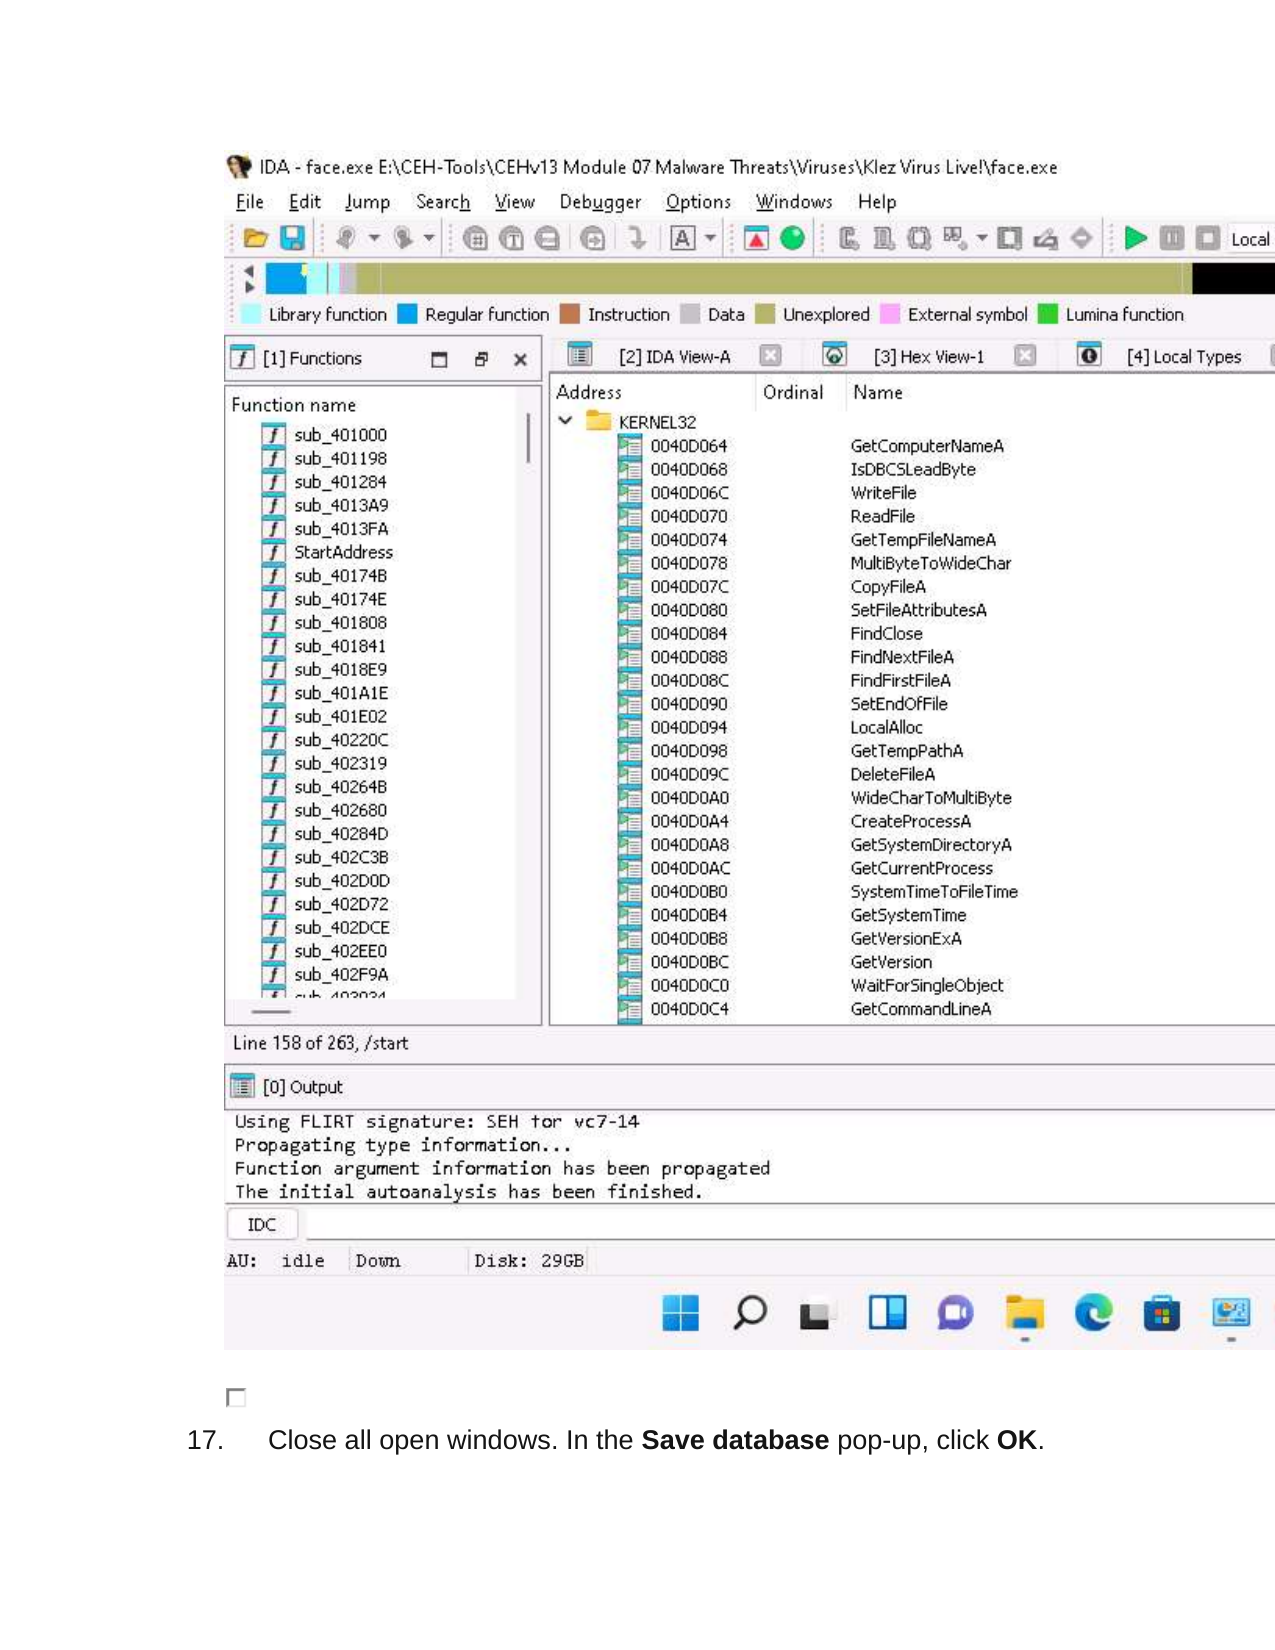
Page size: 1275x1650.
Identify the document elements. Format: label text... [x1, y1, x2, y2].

picture [224, 150, 1275, 1350]
list Close all open windows. In the Save database pop-up, click OK. [187, 1381, 1094, 1455]
